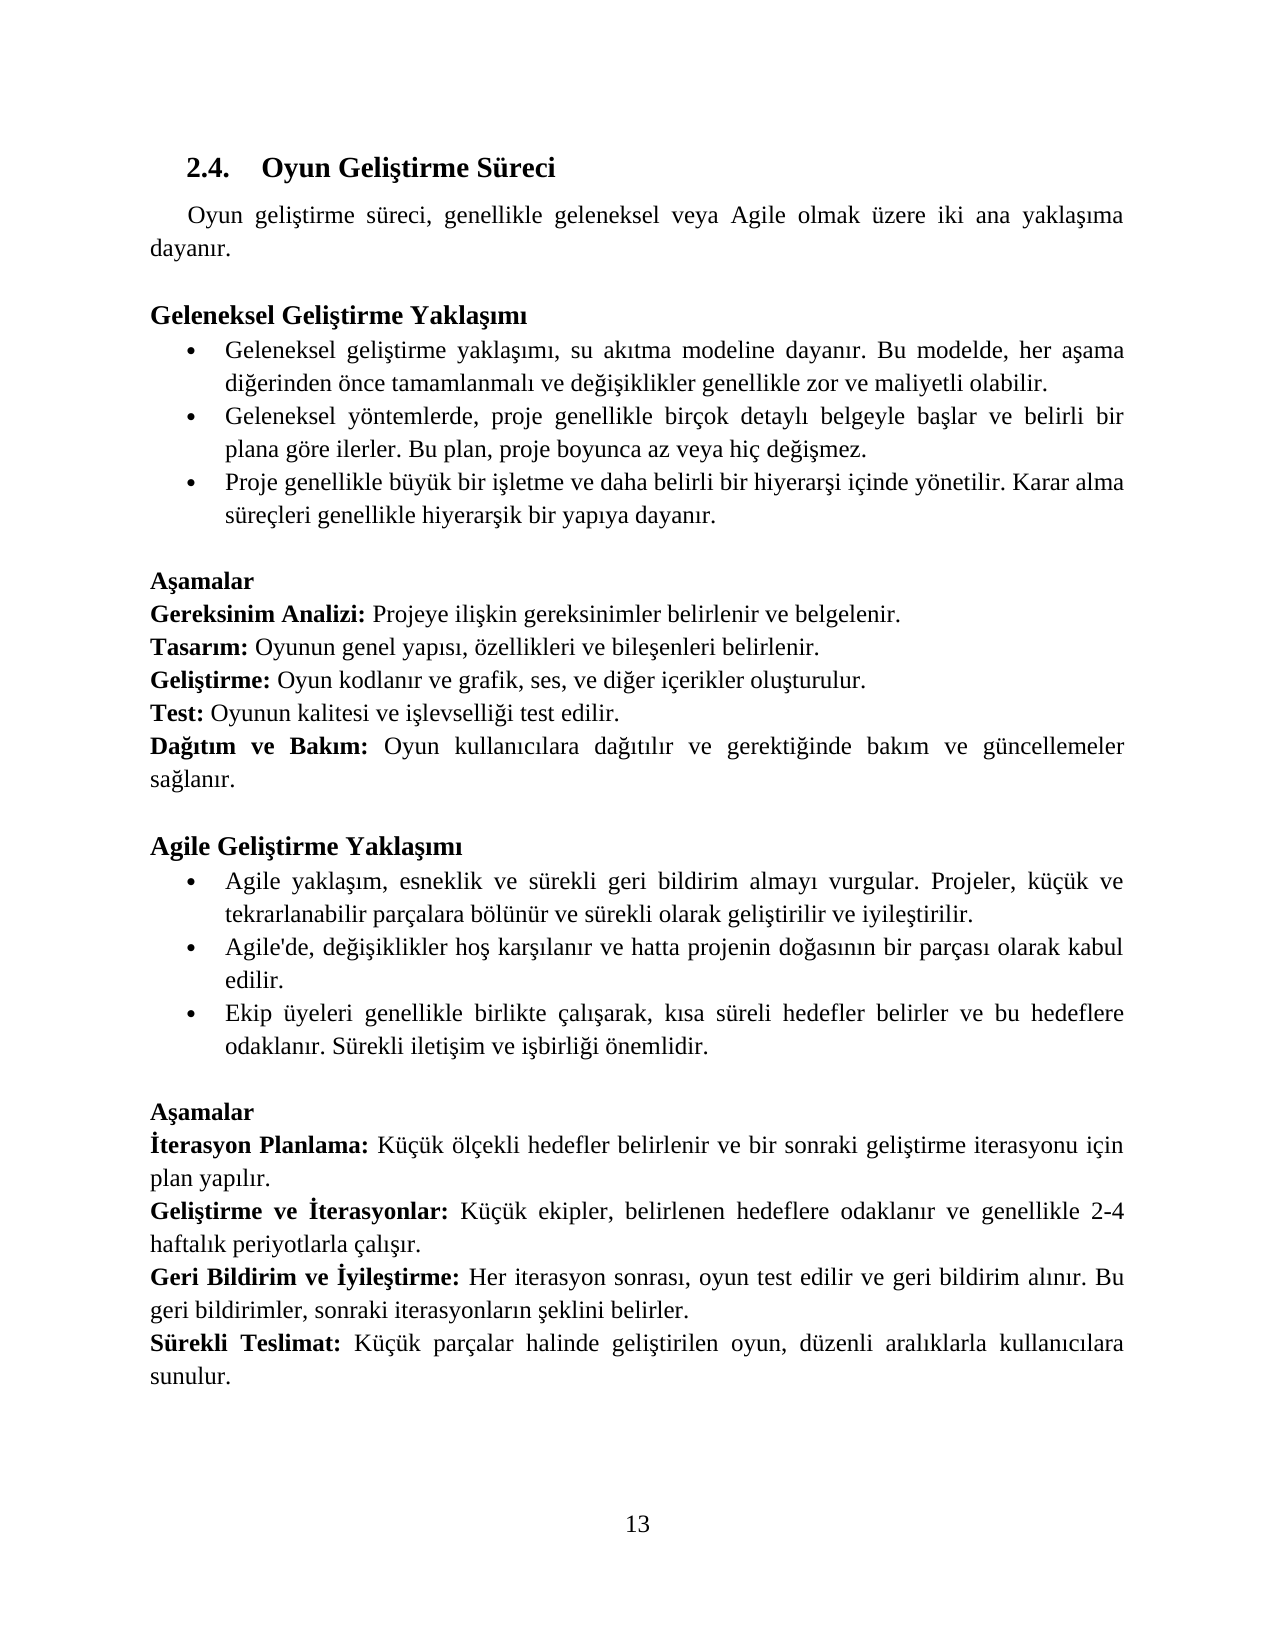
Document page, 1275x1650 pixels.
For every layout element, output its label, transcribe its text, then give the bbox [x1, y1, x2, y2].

text Oyun geliştirme süreci, genellikle geleneksel veya Agile olmak üzere iki ana yaklaşıma dayanır. [150, 200, 1125, 262]
text Oyun Geliştirme Süreci [186, 150, 1125, 183]
text Geliştirme: Oyun kodlanır ve grafik, ses, ve diğer içerikler oluşturulur. [150, 665, 1125, 694]
text Dağıtım ve Bakım: Oyun kullanıcılara dağıtılır ve gerektiğinde bakım ve güncellemeler sağlanır. [150, 731, 1125, 793]
text Aşamalar [150, 1097, 1125, 1126]
list Proje genellikle büyük bir işletme ve daha belirli bir hiyerarşi içinde yönetilir. Karar alma süreçleri genellikle hiyerarşik bir yapıya dayanır. [187, 467, 1125, 529]
text Sürekli Teslimat: Küçük parçalar halinde geliştirilen oyun, düzenli aralıklarla kullanıcılara sunulur. [150, 1328, 1125, 1390]
list Agile yaklaşım, esneklik ve sürekli geri bildirim almayı vurgular. Projeler, küçük ve tekrarlanabilir parçalara bölünür ve sürekli olarak geliştirilir ve iyileştirilir. [187, 866, 1125, 928]
text Gereksinim Analizi: Projeye ilişkin gereksinimler belirlenir ve belgelenir. [150, 599, 1125, 628]
text Geri Bildirim ve İyileştirme: Her iterasyon sonrası, oyun test edilir ve geri bildirim alınır. Bu geri bildirimler, sonraki iterasyonların şeklini belirler. [150, 1262, 1125, 1324]
text İterasyon Planlama: Küçük ölçekli hedefler belirlenir ve bir sonraki geliştirme iterasyonu için plan yapılır. [150, 1130, 1125, 1192]
list Ekip üyeleri genellikle birlikte çalışarak, kısa süreli hedefler belirler ve bu hedeflere odaklanır. Sürekli iletişim ve işbirliği önemlidir. [187, 998, 1125, 1060]
text Geleneksel Geliştirme Yaklaşımı [150, 299, 1125, 331]
text Test: Oyunun kalitesi ve işlevselliği test edilir. [150, 698, 1125, 727]
text Aşamalar [150, 566, 1125, 595]
list Geleneksel yöntemlerde, proje genellikle birçok detaylı belgeyle başlar ve belirli bir plana göre ilerler. Bu plan, proje boyunca az veya hiç değişmez. [187, 401, 1125, 463]
text Agile Geliştirme Yaklaşımı [150, 830, 1125, 862]
list Geleneksel geliştirme yaklaşımı, su akıtma modeline dayanır. Bu modelde, her aşama diğerinden önce tamamlanmalı ve değişiklikler genellikle zor ve maliyetli olabilir. [187, 335, 1125, 397]
text Tasarım: Oyunun genel yapısı, özellikleri ve bileşenleri belirlenir. [150, 632, 1125, 661]
list Agile'de, değişiklikler hoş karşılanır ve hatta projenin doğasının bir parçası olarak kabul edilir. [187, 932, 1125, 994]
text Geliştirme ve İterasyonlar: Küçük ekipler, belirlenen hedeflere odaklanır ve genellikle 2-4 haftalık periyotlarla çalışır. [150, 1196, 1125, 1258]
